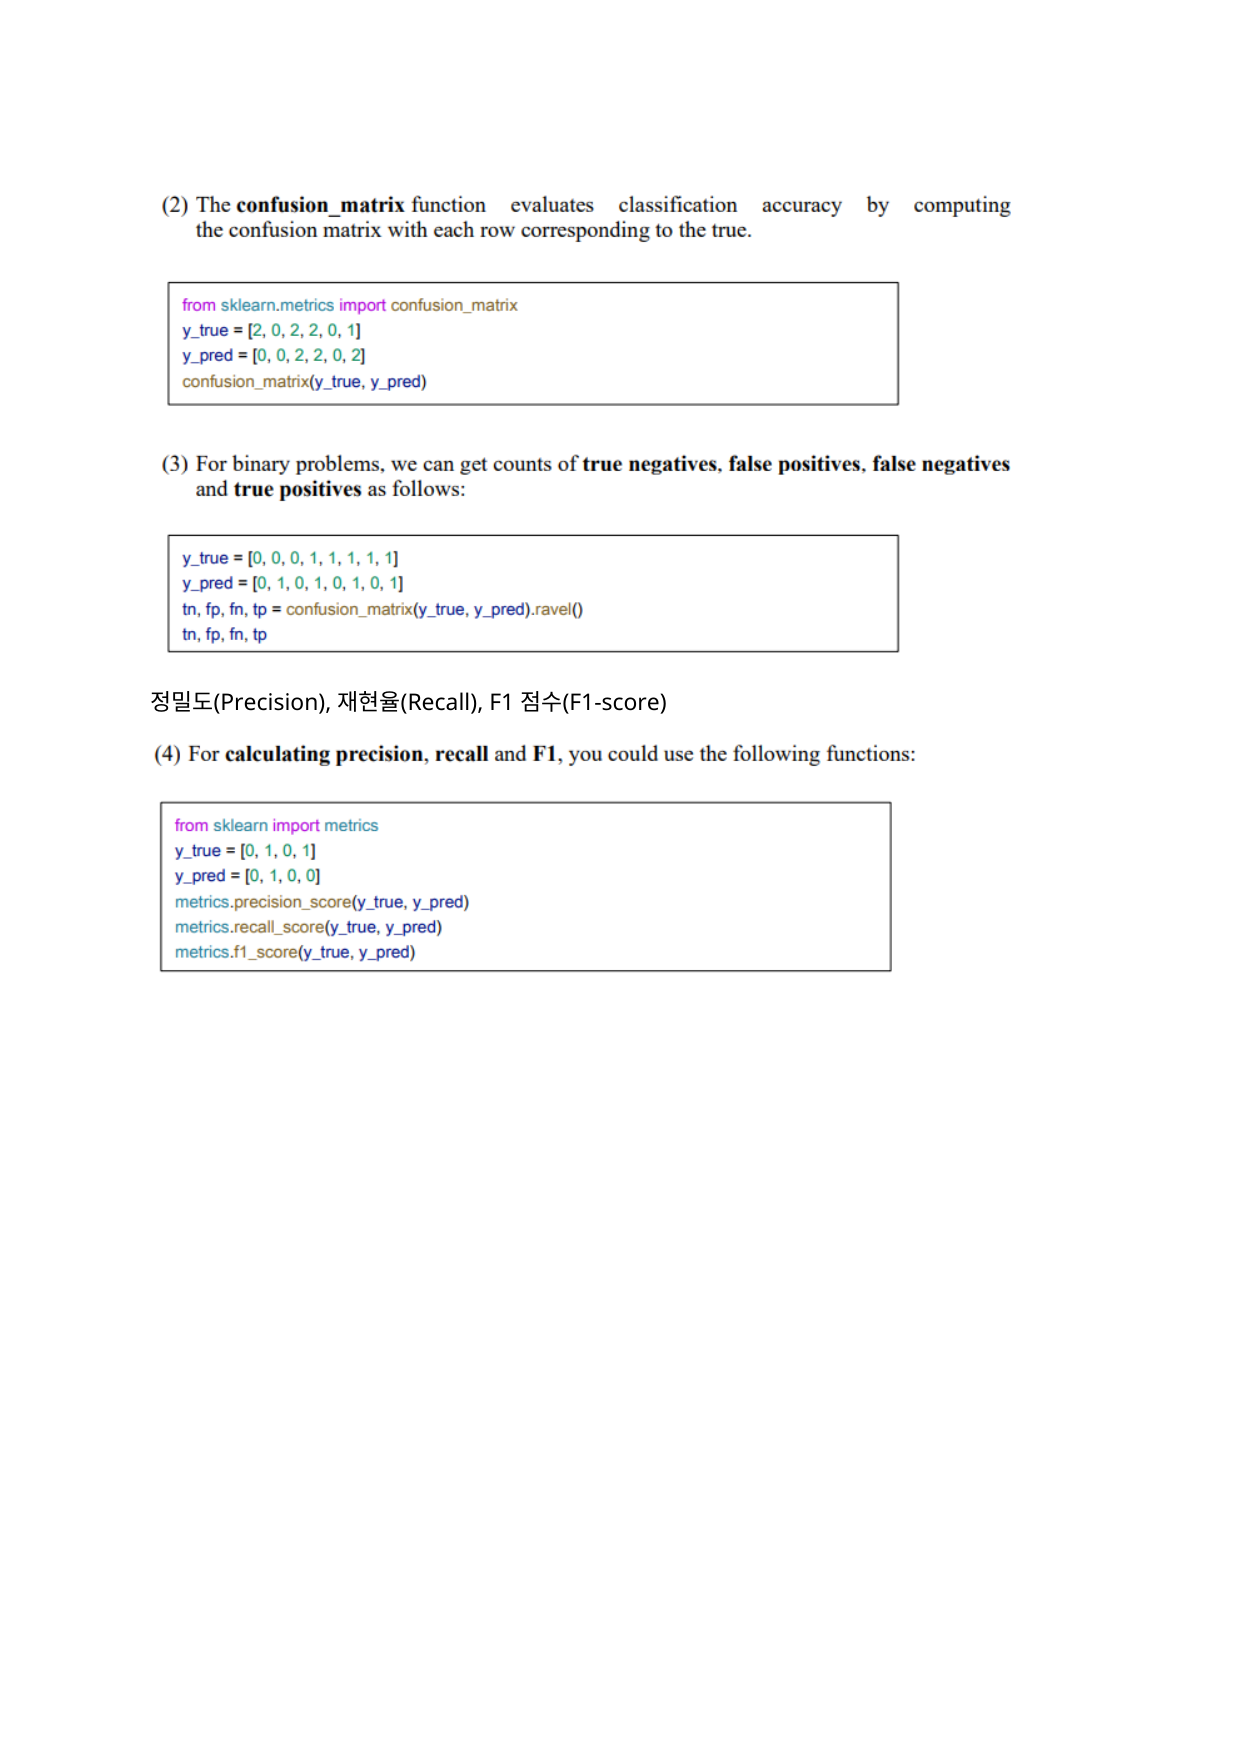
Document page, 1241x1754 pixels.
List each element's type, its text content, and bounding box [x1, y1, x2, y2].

picture [150, 177, 1022, 665]
text 정밀도(Precision), 재현율(Recall), F1 점수(F1-score) [150, 684, 1090, 717]
picture [150, 736, 922, 984]
